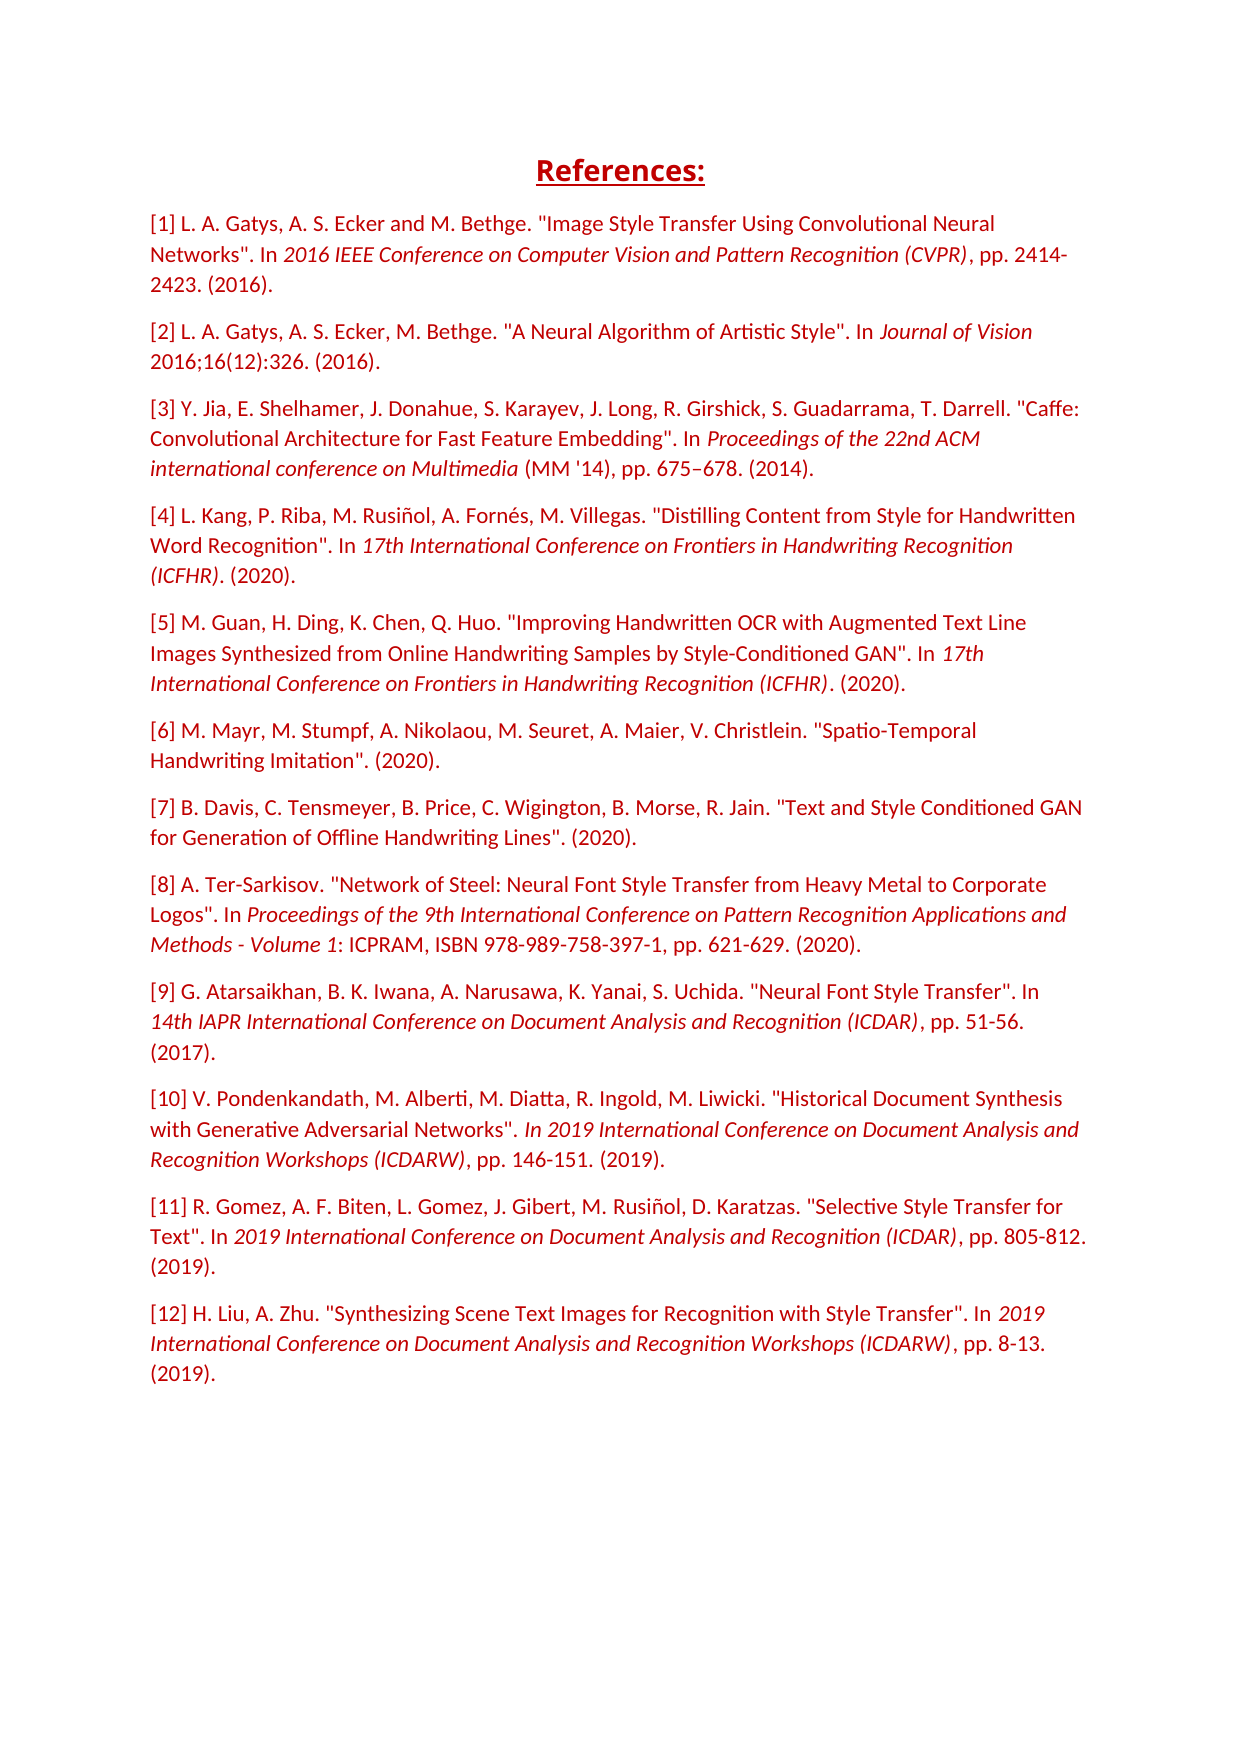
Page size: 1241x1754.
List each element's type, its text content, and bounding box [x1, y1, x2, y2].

text [9] G. Atarsaikhan, B. K. Iwana, A. Narusawa, K. Yanai, S. Uchida. "Neural Font Style Transfer". In 14th IAPR International Conference on Document Analysis and Recognition (ICDAR), pp. 51-56. (2017). [150, 977, 1090, 1066]
text [12] H. Liu, A. Zhu. "Synthesizing Scene Text Images for Recognition with Style Transfer". In 2019 International Conference on Document Analysis and Recognition Workshops (ICDARW), pp. 8-13. (2019). [150, 1299, 1090, 1387]
text [11] R. Gomez, A. F. Biten, L. Gomez, J. Gibert, M. Rusiñol, D. Karatzas. "Selective Style Transfer for Text". In 2019 International Conference on Document Analysis and Recognition (ICDAR), pp. 805-812. (2019). [150, 1192, 1090, 1280]
text [4] L. Kang, P. Riba, M. Rusiñol, A. Fornés, M. Villegas. "Distilling Content from Style for Handwritten Word Recognition". In 17th International Conference on Frontiers in Handwriting Recognition (ICFHR). (2020). [150, 501, 1090, 589]
text [6] M. Mayr, M. Stumpf, A. Nikolaou, M. Seuret, A. Maier, V. Christlein. "Spatio-Temporal Handwriting Imitation". (2020). [150, 716, 1090, 774]
text [1] L. A. Gatys, A. S. Ecker and M. Bethge. "Image Style Transfer Using Convolutional Neural Networks". In 2016 IEEE Conference on Computer Vision and Pattern Recognition (CVPR), pp. 2414-2423. (2016). [150, 209, 1090, 298]
text [8] A. Ter-Sarkisov. "Network of Steel: Neural Font Style Transfer from Heavy Metal to Corporate Logos". In Proceedings of the 9th International Conference on Pattern Recognition Applications and Methods - Volume 1: ICPRAM, ISBN 978-989-758-397-1, pp. 621-629. (2020). [150, 870, 1090, 958]
text [5] M. Guan, H. Ding, K. Chen, Q. Huo. "Improving Handwritten OCR with Augmented Text Line Images Synthesized from Online Handwriting Samples by Style-Conditioned GAN". In 17th International Conference on Frontiers in Handwriting Recognition (ICFHR). (2020). [150, 608, 1090, 697]
text References: [150, 150, 1090, 190]
text [7] B. Davis, C. Tensmeyer, B. Price, C. Wigington, B. Morse, R. Jain. "Text and Style Conditioned GAN for Generation of Offline Handwriting Lines". (2020). [150, 793, 1090, 851]
text [3] Y. Jia, E. Shelhamer, J. Donahue, S. Karayev, J. Long, R. Girshick, S. Guadarrama, T. Darrell. "Caffe: Convolutional Architecture for Fast Feature Embedding". In Proceedings of the 22nd ACM international conference on Multimedia (MM '14), pp. 675–678. (2014). [150, 394, 1090, 482]
text [10] V. Pondenkandath, M. Alberti, M. Diatta, R. Ingold, M. Liwicki. "Historical Document Synthesis with Generative Adversarial Networks". In 2019 International Conference on Document Analysis and Recognition Workshops (ICDARW), pp. 146-151. (2019). [150, 1084, 1090, 1173]
text [2] L. A. Gatys, A. S. Ecker, M. Bethge. "A Neural Algorithm of Artistic Style". In Journal of Vision 2016;16(12):326. (2016). [150, 317, 1090, 375]
